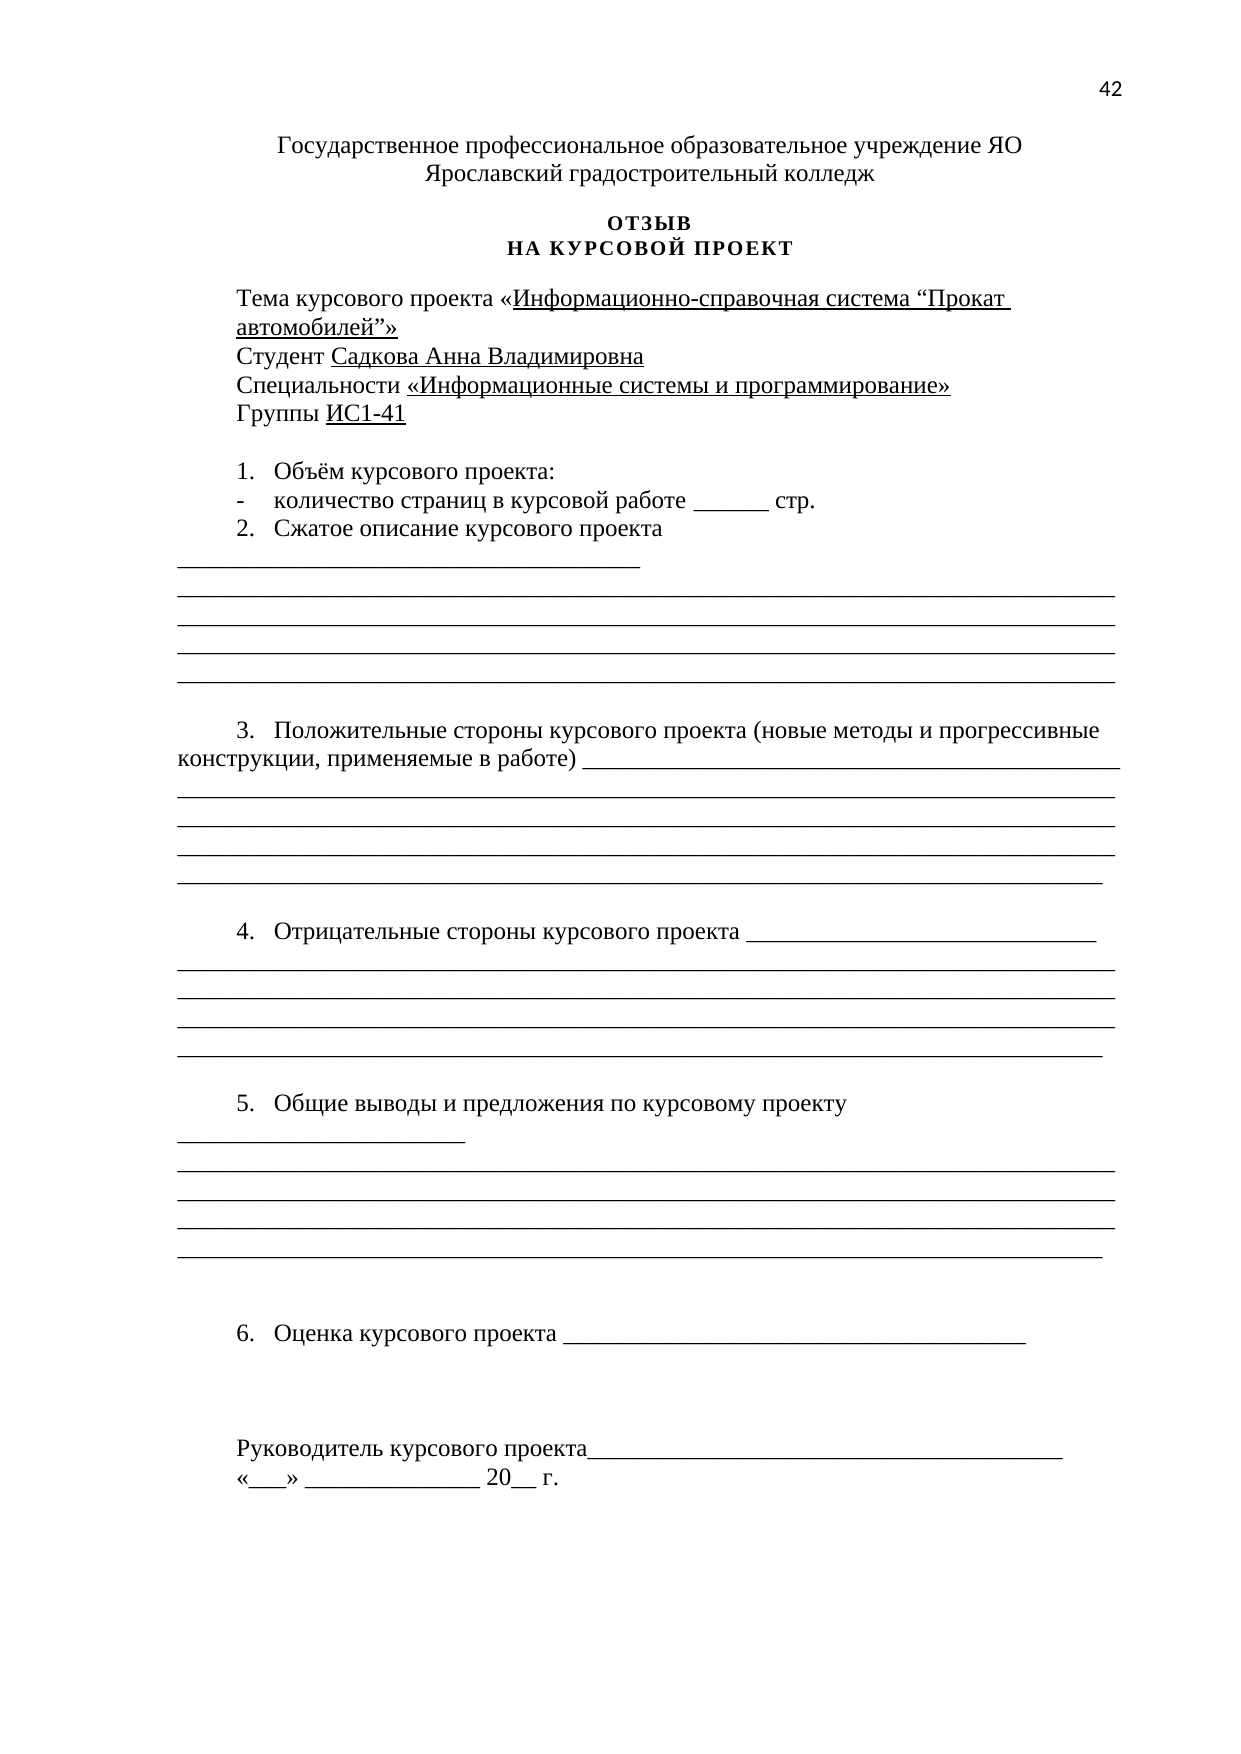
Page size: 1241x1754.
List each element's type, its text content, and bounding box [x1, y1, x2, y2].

text Студент Садкова Анна Владимировна [177, 341, 1122, 370]
text Тема курсового проекта «Информационно-справочная система “Прокат автомобилей”» [236, 283, 1122, 341]
list Оценка курсового проекта _____________________________________ [236, 1318, 1122, 1347]
list Сжатое описание курсового проекта _____________________________________ ____________________________________________________________________________________________________________________________________________________________________________________________________________________________________________________________________________________________________________ [177, 513, 1122, 686]
text Государственное профессиональное образовательное учреждение ЯО [177, 130, 1122, 158]
text ОТЗЫВ НА КУРСОВОЙ ПРОЕКТ [177, 211, 1122, 259]
text Ярославский градостроительный колледж [177, 158, 1122, 187]
list Общие выводы и предложения по курсовому проекту _______________________ ___________________________________________________________________________________________________________________________________________________________________________________________________________________________________________________________________________________________________________ [177, 1088, 1122, 1261]
text Руководитель курсового проекта______________________________________ [177, 1433, 1122, 1462]
text «___» ______________ 20__ г. [177, 1462, 1122, 1491]
text Специальности «Информационные системы и программирование» [177, 370, 1122, 398]
list Объём курсового проекта: [177, 456, 1122, 485]
list количество страниц в курсовой работе ______ стр. [177, 485, 1122, 513]
list Положительные стороны курсового проекта (новые методы и прогрессивные конструкции, применяемые в работе) ___________________________________________ ___________________________________________________________________________________________________________________________________________________________________________________________________________________________________________________________________________________________________________ [177, 715, 1122, 887]
text Группы ИС1-41 [177, 398, 1122, 427]
list Отрицательные стороны курсового проекта ____________________________ ___________________________________________________________________________________________________________________________________________________________________________________________________________________________________________________________________________________________________________ [177, 916, 1122, 1060]
